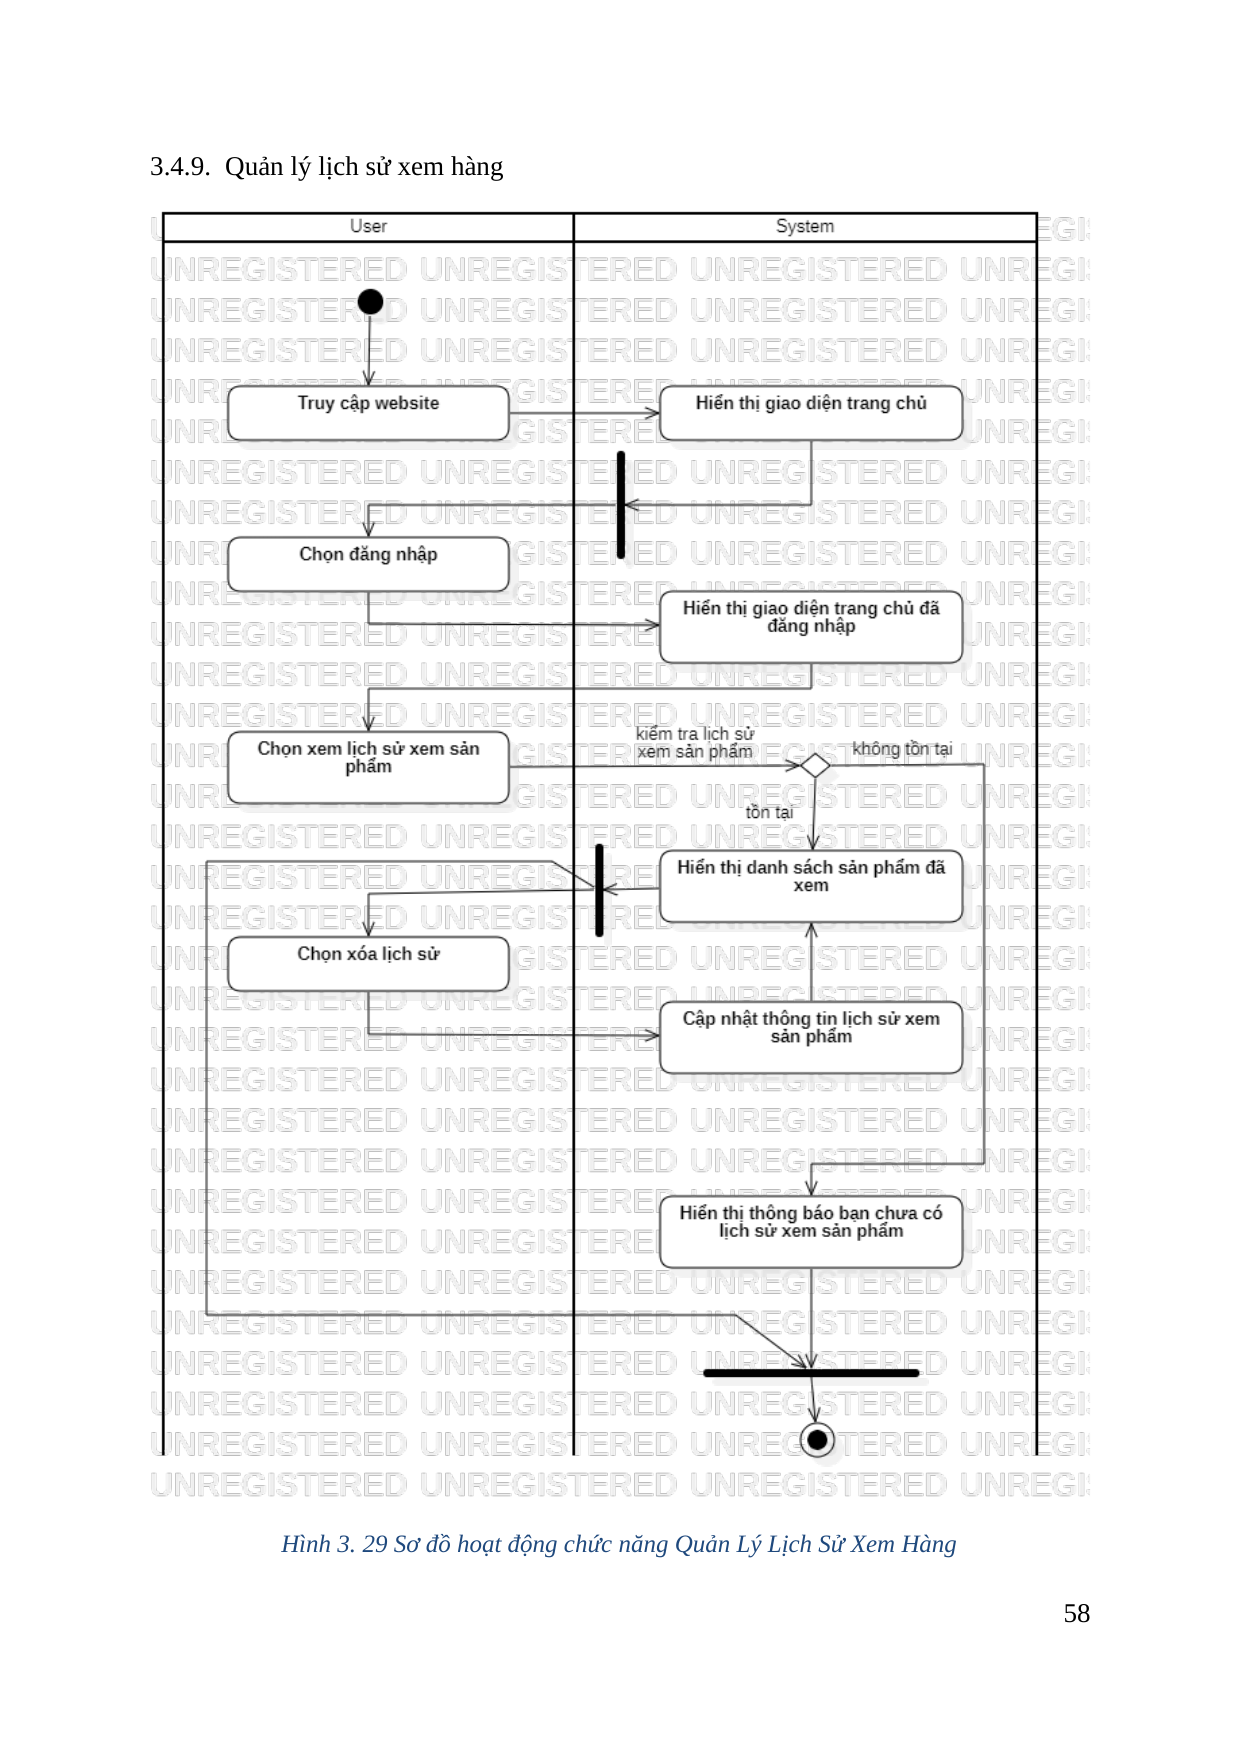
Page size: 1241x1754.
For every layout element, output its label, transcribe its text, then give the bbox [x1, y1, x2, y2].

list Quản lý lịch sử xem hàng [150, 150, 1090, 181]
picture [150, 200, 1091, 1511]
